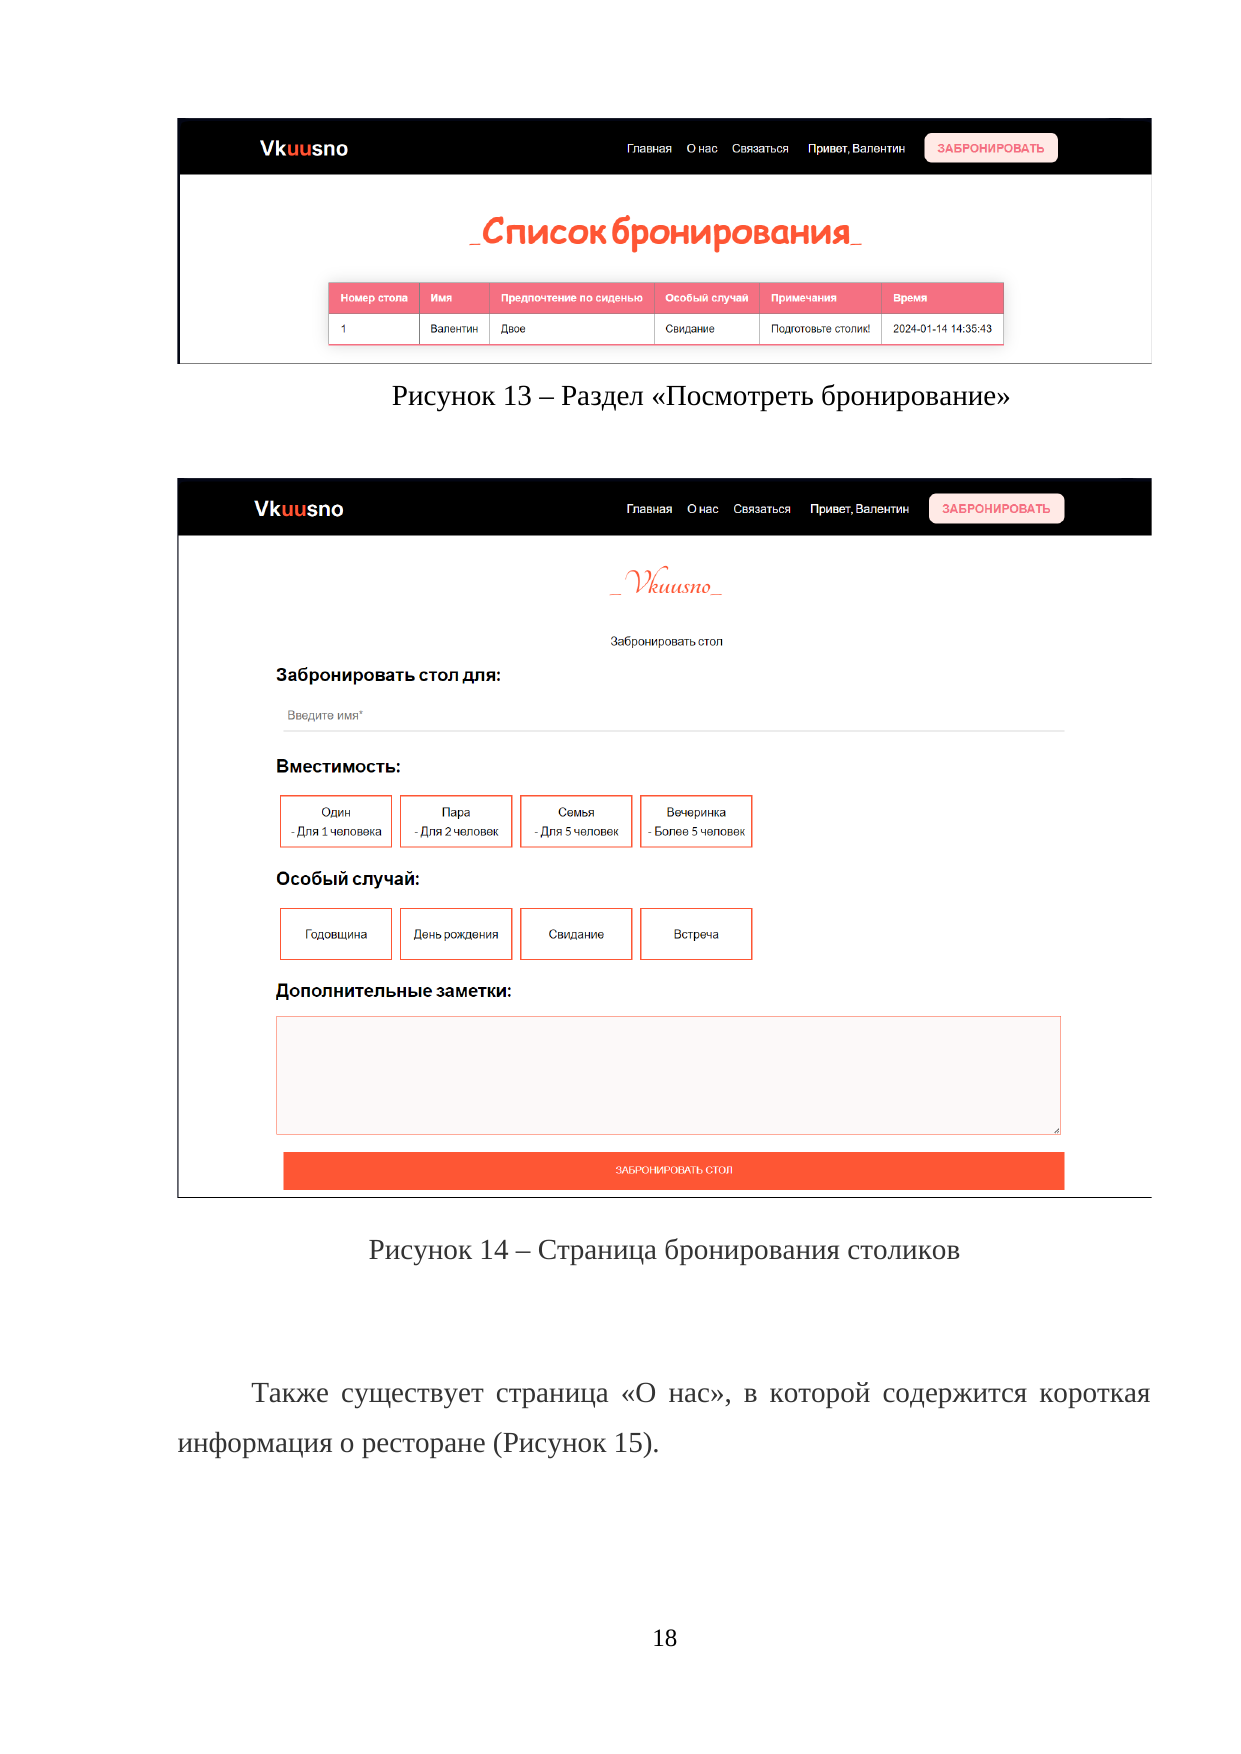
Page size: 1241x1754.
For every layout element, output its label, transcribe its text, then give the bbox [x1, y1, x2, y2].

text Также существует страница «О нас», в которой содержится короткая информация о ресторане (Рисунок 15). [177, 1375, 1152, 1458]
picture [177, 118, 1152, 364]
picture [177, 478, 1152, 1198]
text Рисунок 14 – Страница бронирования столиков [177, 1232, 1152, 1266]
text Рисунок 13 – Раздел «Посмотреть бронирование» [177, 378, 1152, 412]
